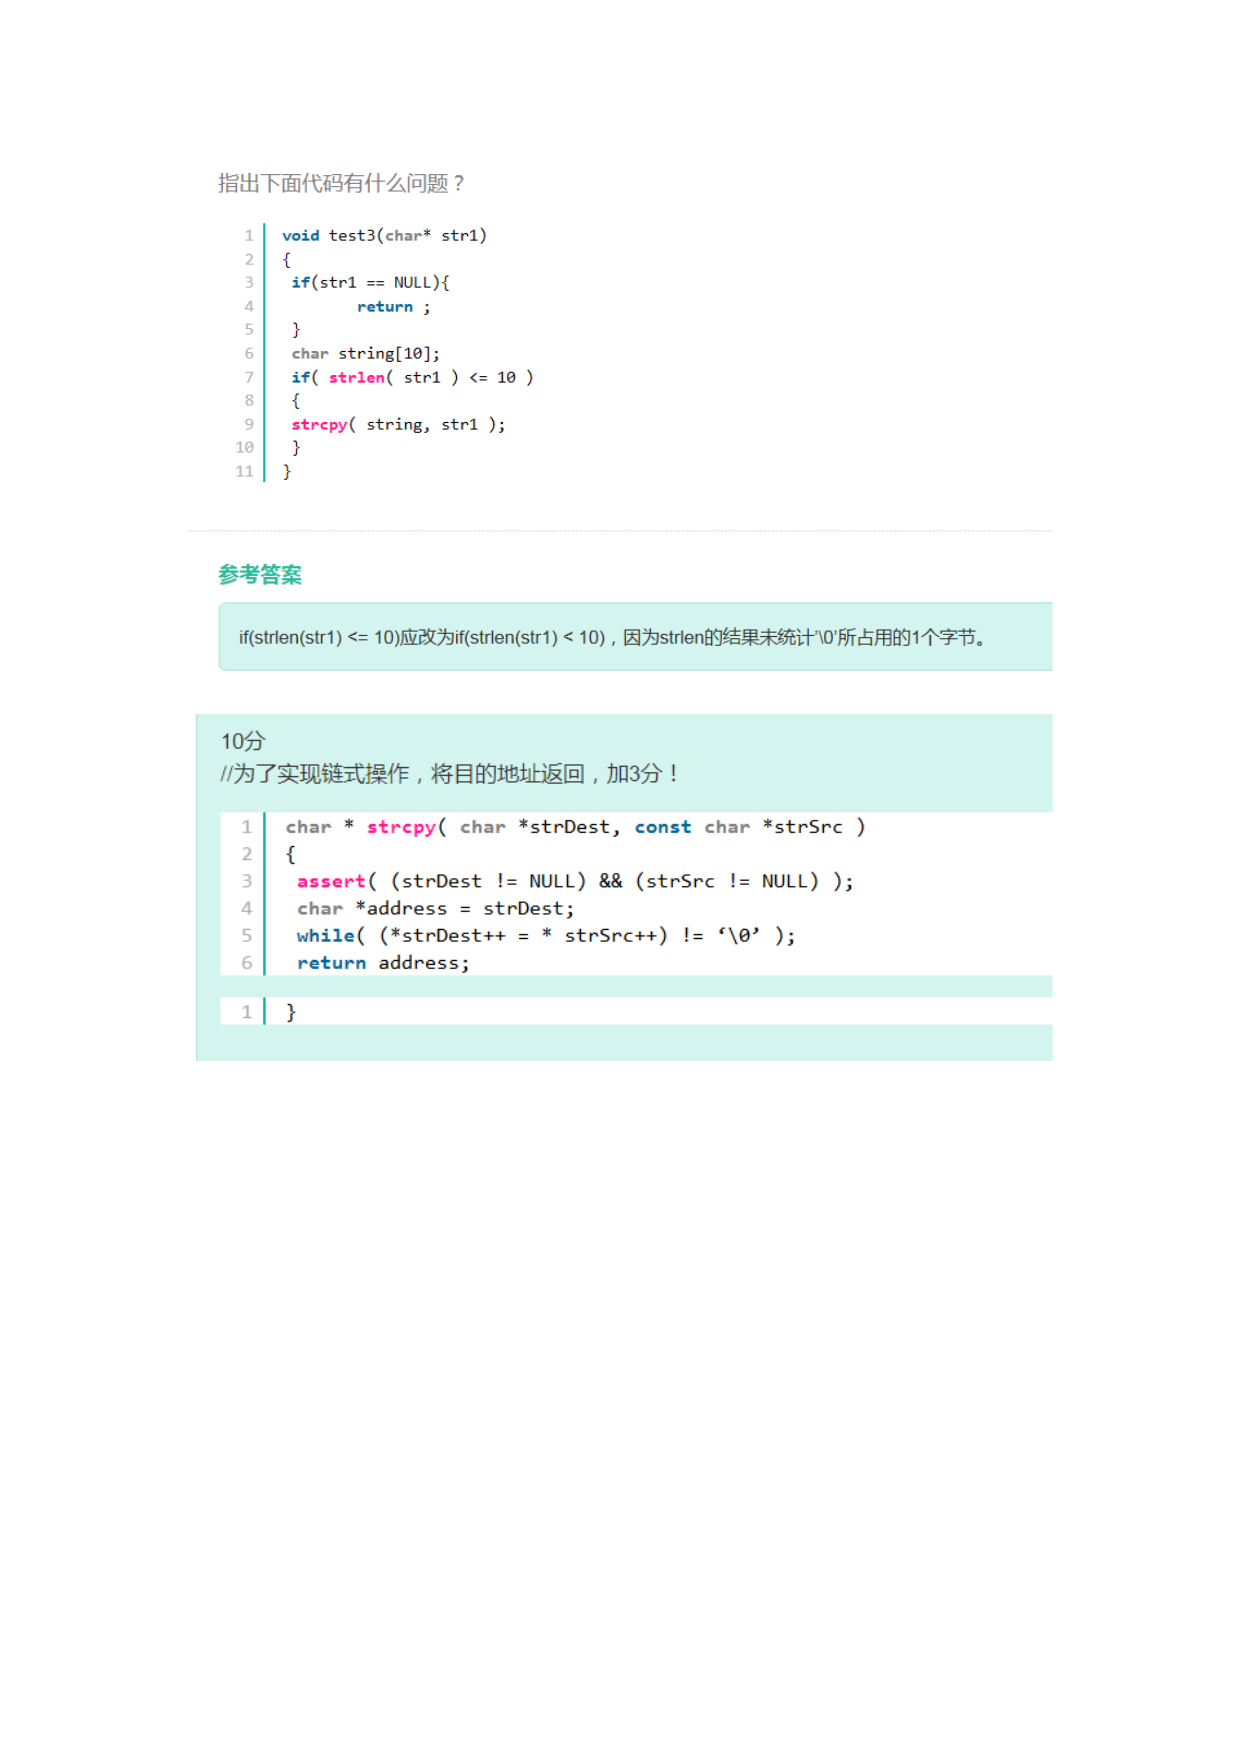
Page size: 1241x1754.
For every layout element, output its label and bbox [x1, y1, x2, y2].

picture [187, 162, 1053, 683]
picture [187, 714, 1053, 1061]
